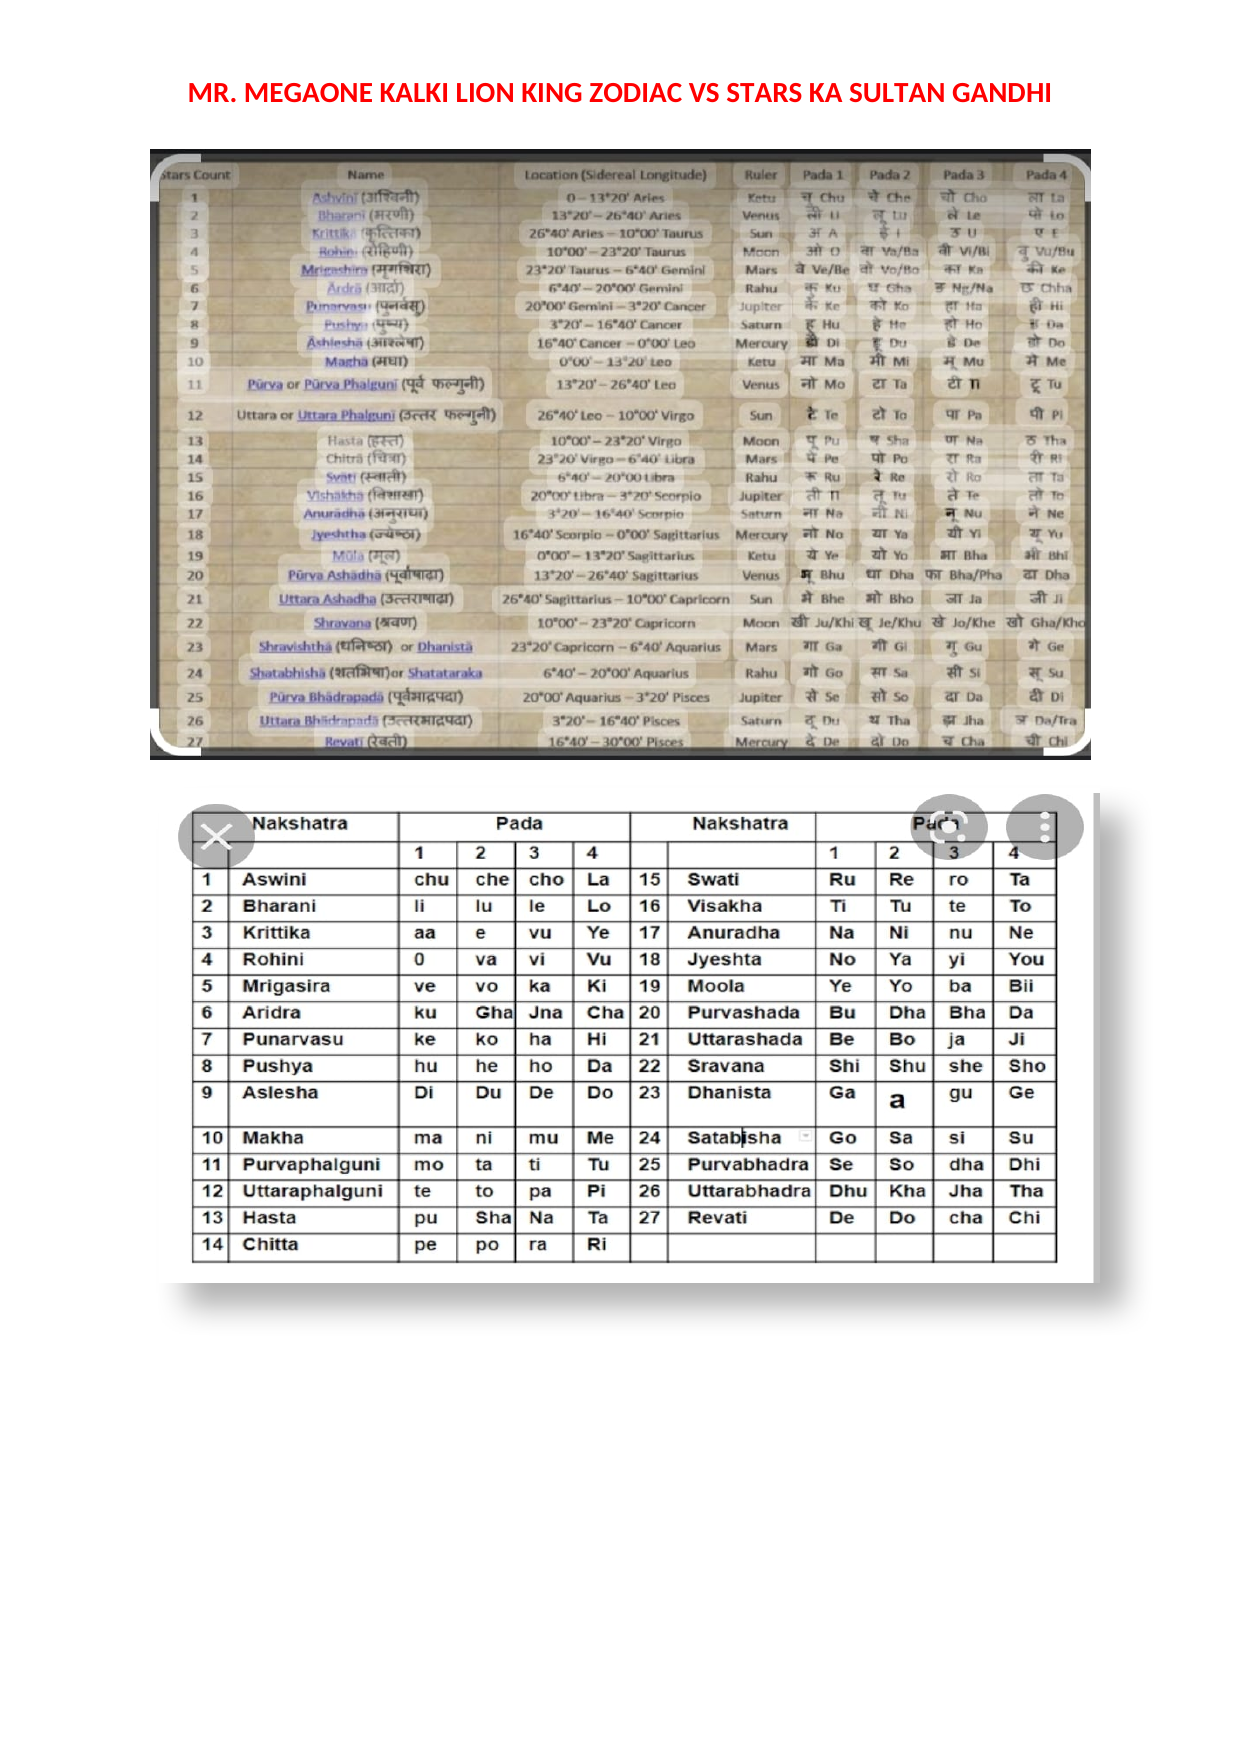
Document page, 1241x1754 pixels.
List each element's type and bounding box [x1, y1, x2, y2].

picture [159, 788, 1100, 1283]
picture [150, 149, 1091, 760]
